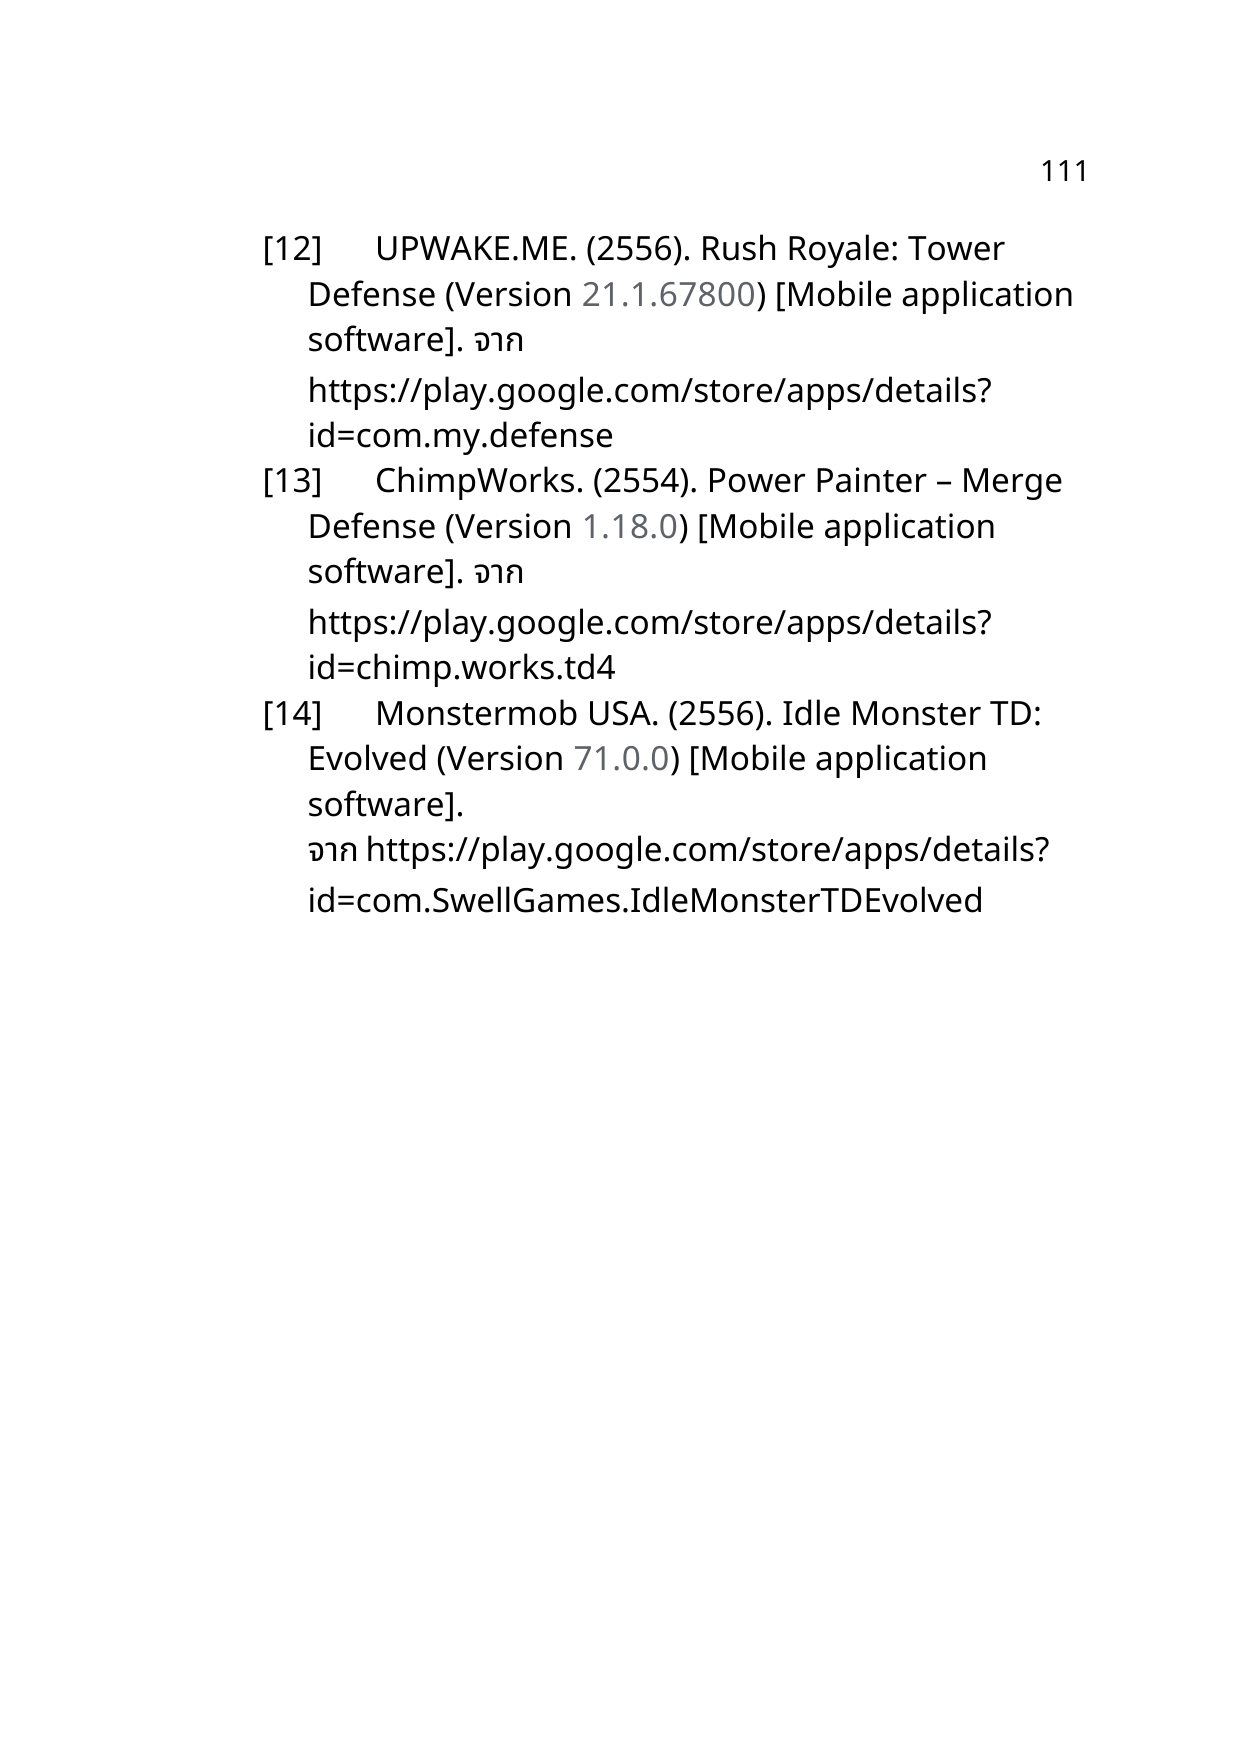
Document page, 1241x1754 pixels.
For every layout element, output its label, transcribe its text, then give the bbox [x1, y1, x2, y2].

text [14] Monstermob USA. (2556). Idle Monster TD: Evolved (Version 71.0.0) [Mobile application software]. จากhttps://play.google.com/store/apps/details?id=com.SwellGames.IdleMonsterTDEvolved [262, 689, 1090, 922]
text [13] ChimpWorks. (2554). Power Painter – Merge Defense (Version 1.18.0) [Mobile application software]. จาก https://play.google.com/store/apps/details?id=chimp.works.td4 [262, 457, 1090, 689]
text [12] UPWAKE.ME. (2556). Rush Royale: Tower Defense (Version 21.1.67800) [Mobile application software]. จาก https://play.google.com/store/apps/details?id=com.my.defense [262, 225, 1090, 457]
